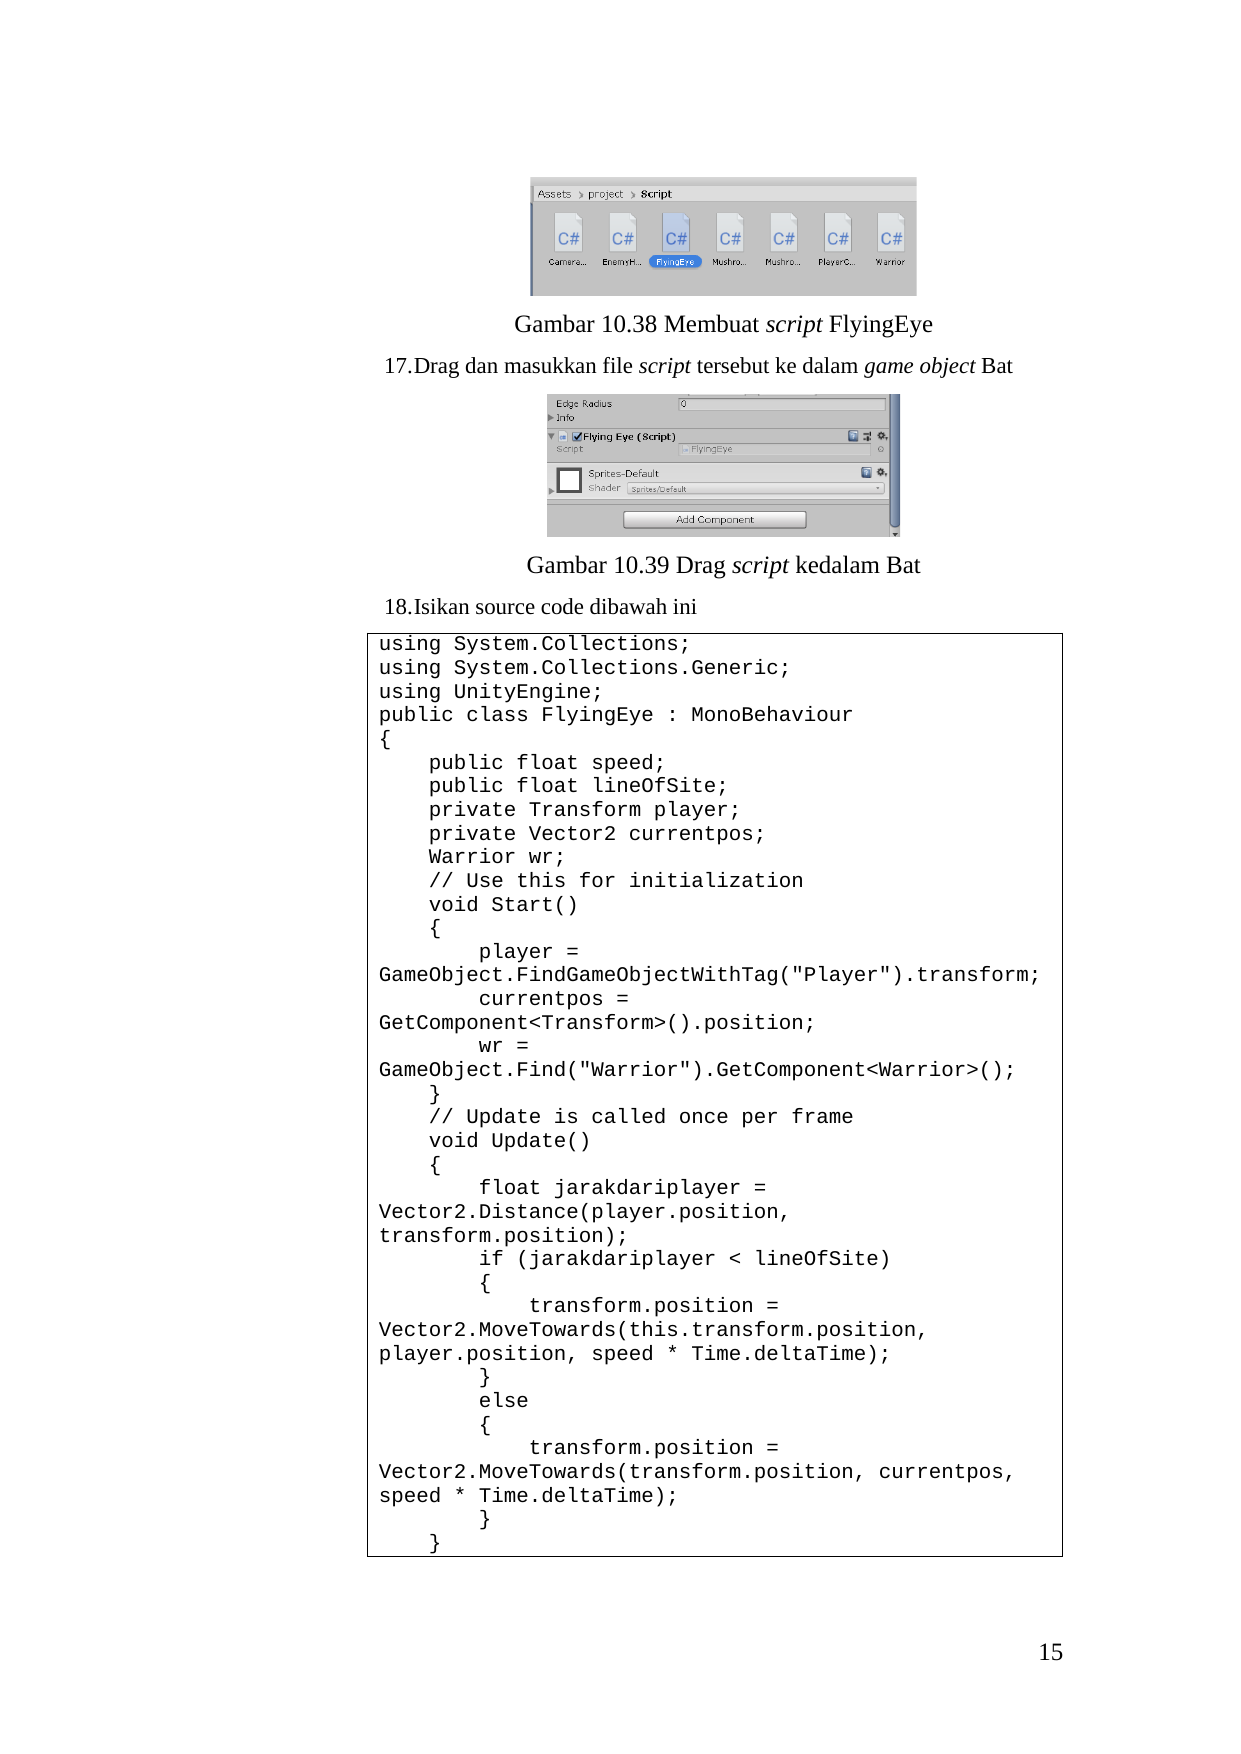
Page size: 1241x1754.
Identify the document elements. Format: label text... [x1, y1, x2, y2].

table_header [368, 634, 1062, 1556]
picture [547, 394, 901, 537]
list Drag dan masukkan file script tersebut ke dalam game object Bat [384, 352, 1063, 378]
subtitle Membuat script FlyingEye [384, 309, 1063, 338]
list Isikan source code dibawah ini [384, 593, 1063, 619]
subtitle Drag script kedalam Bat [384, 550, 1063, 578]
picture [530, 177, 917, 296]
